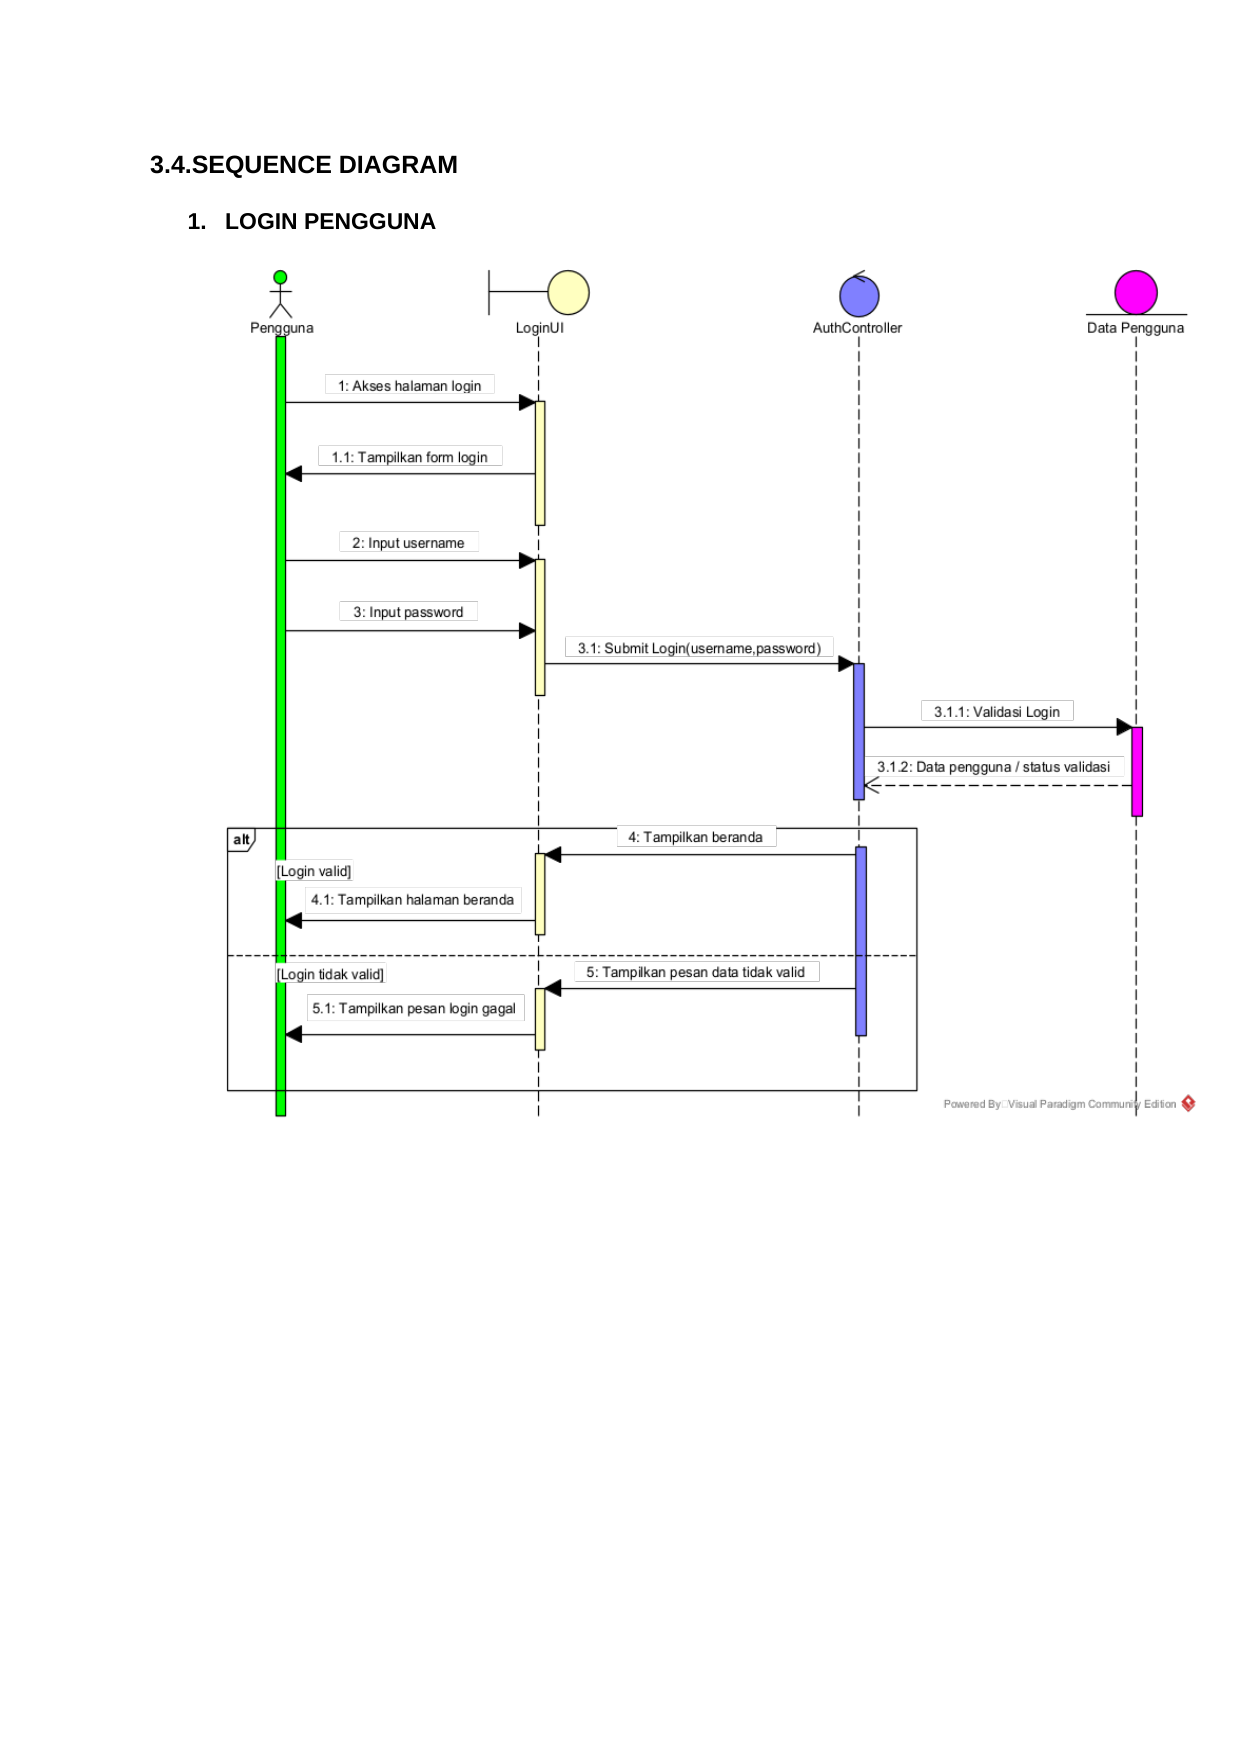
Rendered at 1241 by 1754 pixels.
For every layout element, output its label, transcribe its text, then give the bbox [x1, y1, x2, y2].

list LOGIN PENGGUNA [187, 208, 1090, 234]
picture [225, 268, 1200, 1122]
text 3.4.SEQUENCE DIAGRAM [150, 150, 1090, 179]
